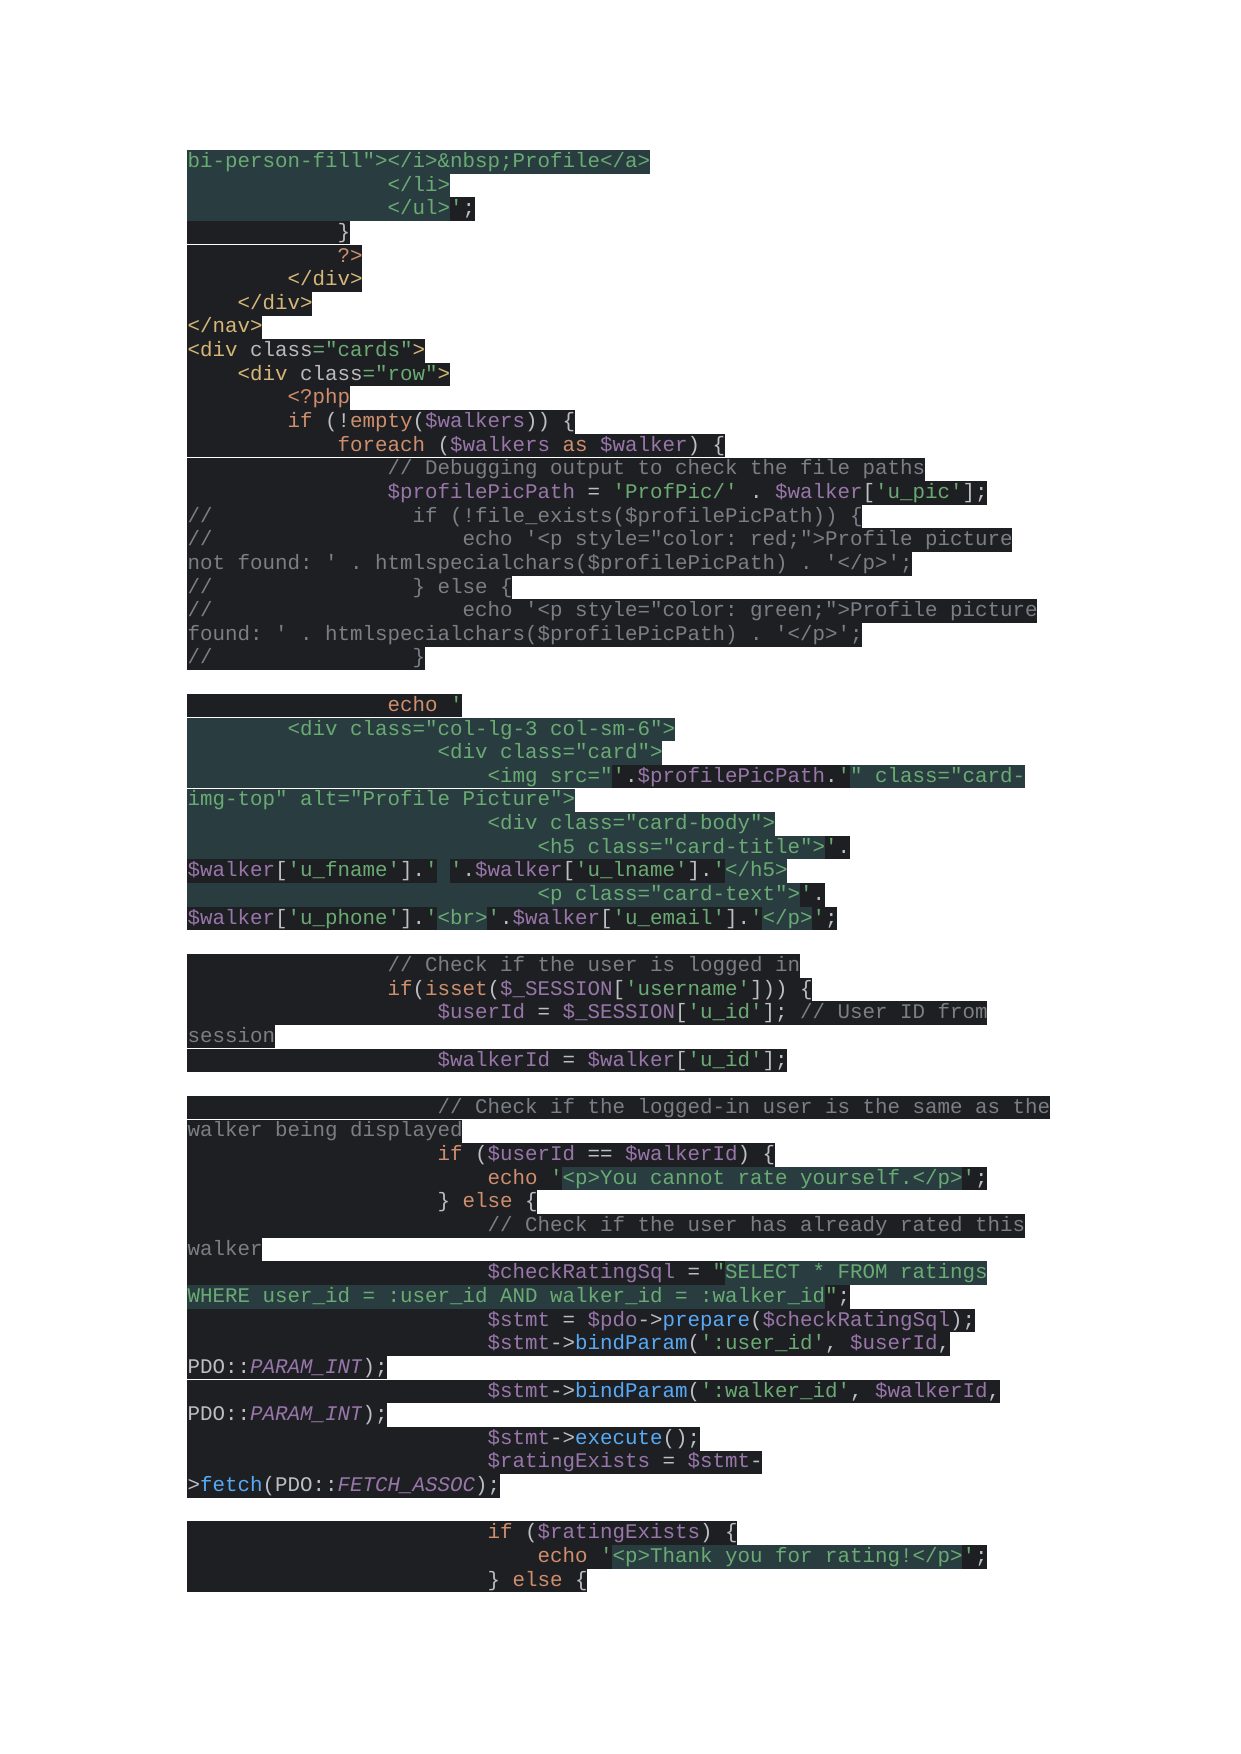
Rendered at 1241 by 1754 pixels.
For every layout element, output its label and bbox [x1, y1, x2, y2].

text [187, 150, 1053, 1592]
